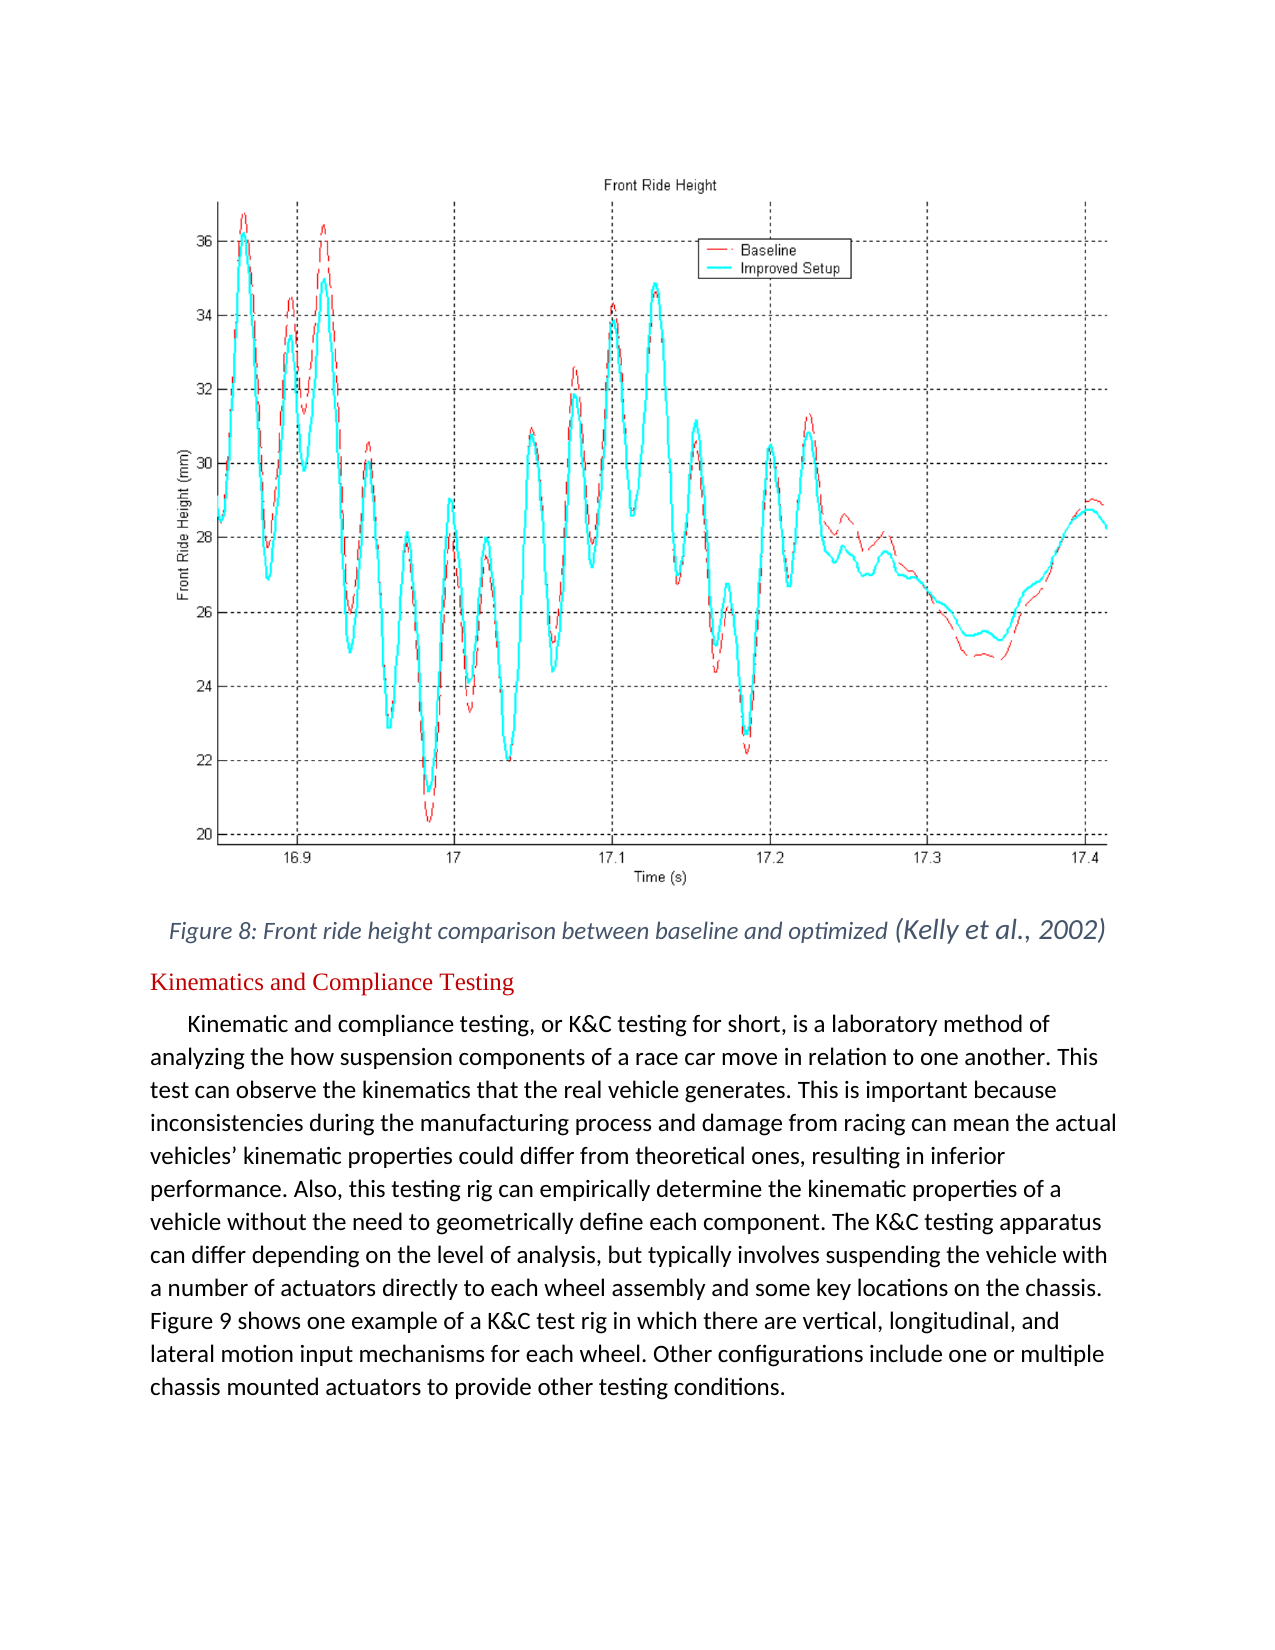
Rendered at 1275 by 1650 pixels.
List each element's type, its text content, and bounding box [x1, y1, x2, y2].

picture [150, 150, 1125, 892]
text Kinematic and compliance testing, or K&C testing for short, is a laboratory method of analyzing the how suspension components of a race car move in relation to one another. This test can observe the kinematics that the real vehicle generates. This is important because inconsistencies during the manufacturing process and damage from racing can mean the actual vehicles’ kinematic properties could differ from theoretical ones, resulting in inferior performance. Also, this testing rig can empirically determine the kinematic properties of a vehicle without the need to geometrically define each component. The K&C testing apparatus can differ depending on the level of analysis, but typically involves suspending the vehicle with a number of actuators directly to each wheel assembly and some key locations on the chassis. Figure 9 shows one example of a K&C test rig in which there are vertical, longitudinal, and lateral motion input mechanisms for each wheel. Other configurations include one or multiple chassis mounted actuators to provide other testing conditions. [150, 1009, 1125, 1401]
subtitle Kinematics and Compliance Testing [150, 967, 1125, 996]
